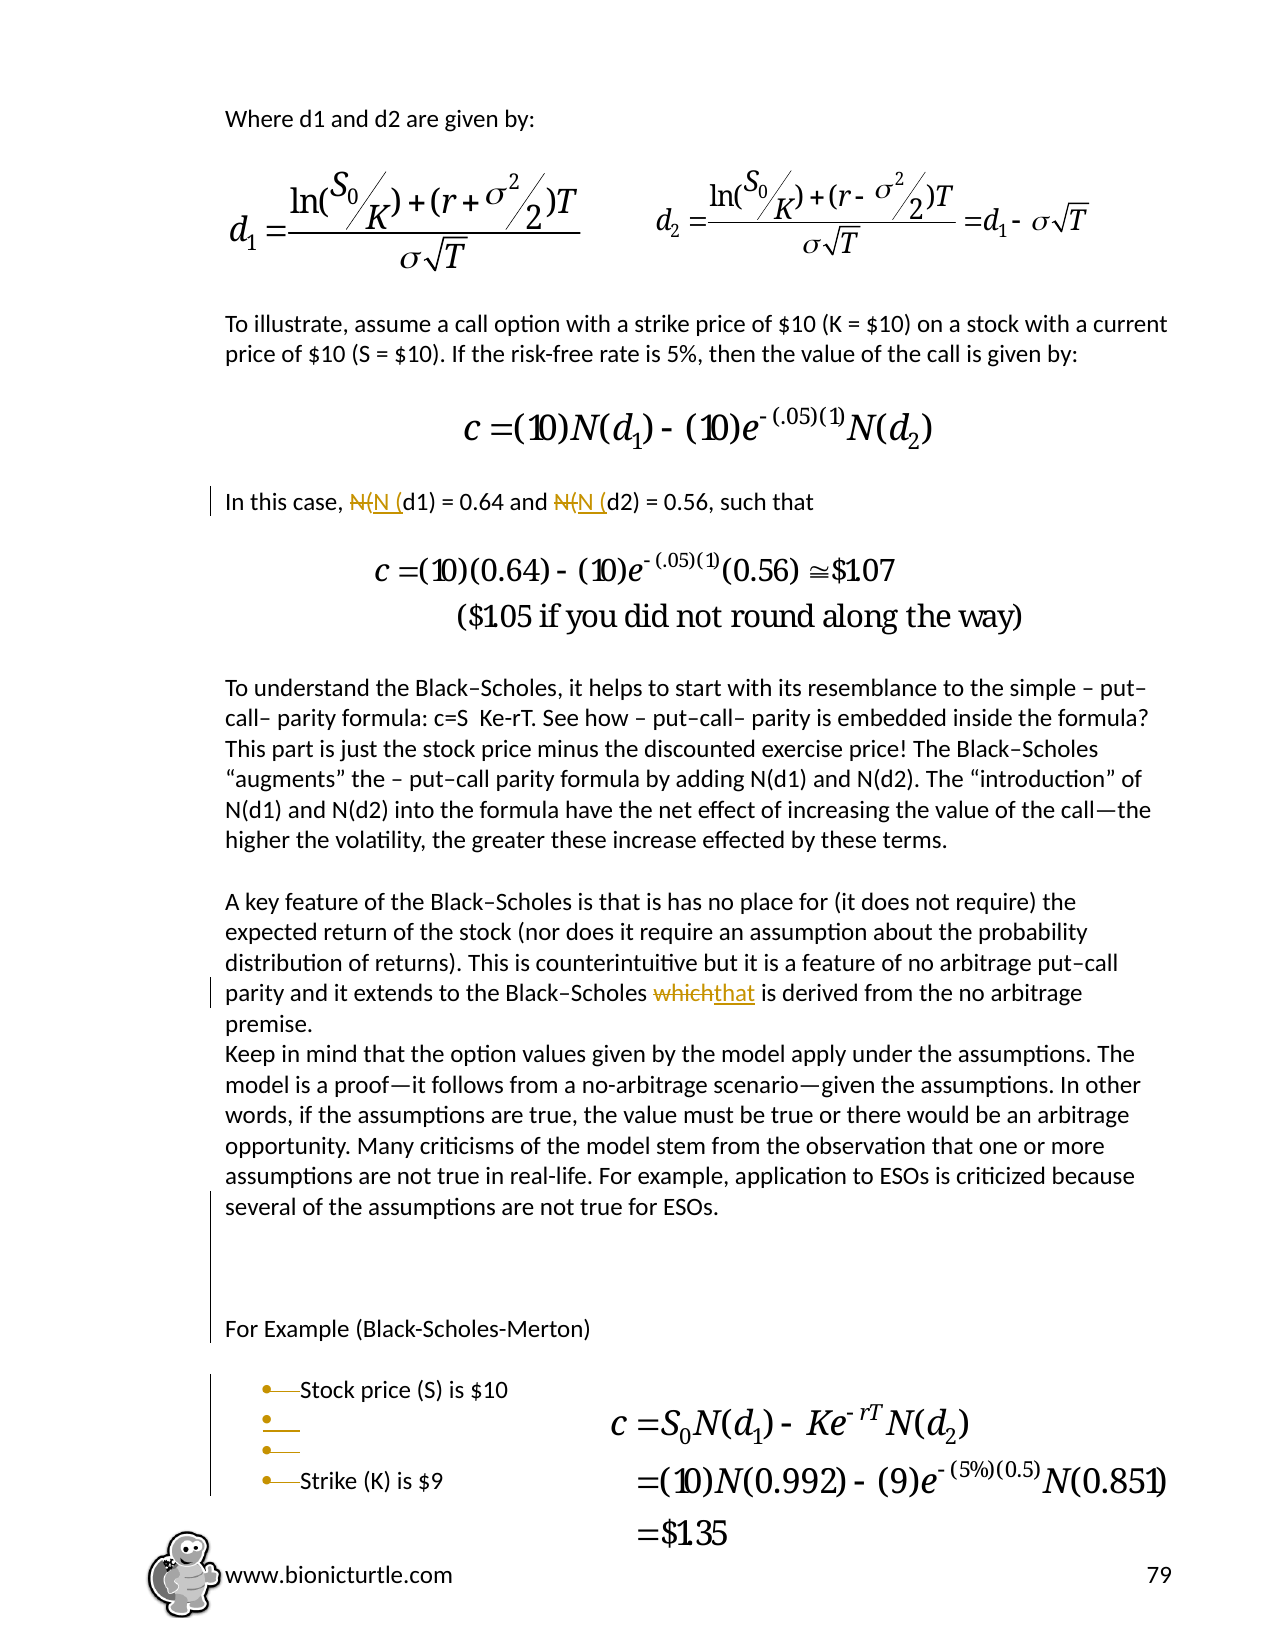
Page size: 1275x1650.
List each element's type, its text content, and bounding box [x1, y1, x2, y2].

text A key feature of the Black–Scholes is that is has no place for (it does not require) the expected return of the stock (nor does it require an assumption about the probability distribution of returns). This is counterintuitive but it is a feature of no arbitrage put–call parity and it extends to the Black–Scholes is derived from the no arbitrage premise. [225, 886, 1172, 1038]
text To illustrate, assume a call option with a strike price of $10 (K = $10) on a stock with a current price of $10 (S = $10). If the risk-free rate is 5%, then the value of the call is given by: [225, 308, 1172, 369]
text In this case, d1) = 0.64 and d2) = 0.56, such that [225, 486, 1172, 516]
text Keep in mind that the option values given by the model apply under the assumptions. The model is a proof—it follows from a no-arbitrage scenario—given the assumptions. In other words, if the assumptions are true, the value must be true or there would be an arbitrage opportunity. Many criticisms of the model stem from the observation that one or more assumptions are not true in real-life. For example, application to ESOs is criticized because several of the assumptions are not true for ESOs. [225, 1038, 1172, 1221]
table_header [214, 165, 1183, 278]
text For Example (Black-Scholes-Merton) [225, 1313, 1172, 1343]
list Strike (K) is $9 [262, 1466, 1172, 1496]
text Where d1 and d2 are given by: [225, 103, 1172, 134]
text To understand the Black–Scholes, it helps to start with its resemblance to the simple – put–call– parity formula: c=S Ke-rT. See how – put–call– parity is embedded inside the formula? This part is just the stock price minus the discounted exercise price! The Black–Scholes “augments” the – put–call parity formula by adding N(d1) and N(d2). The “introduction” of N(d1) and N(d2) into the formula have the net effect of increasing the value of the call—the higher the volatility, the greater these increase effected by these terms. [225, 672, 1172, 855]
list Stock price (S) is $10 [262, 1374, 1172, 1404]
